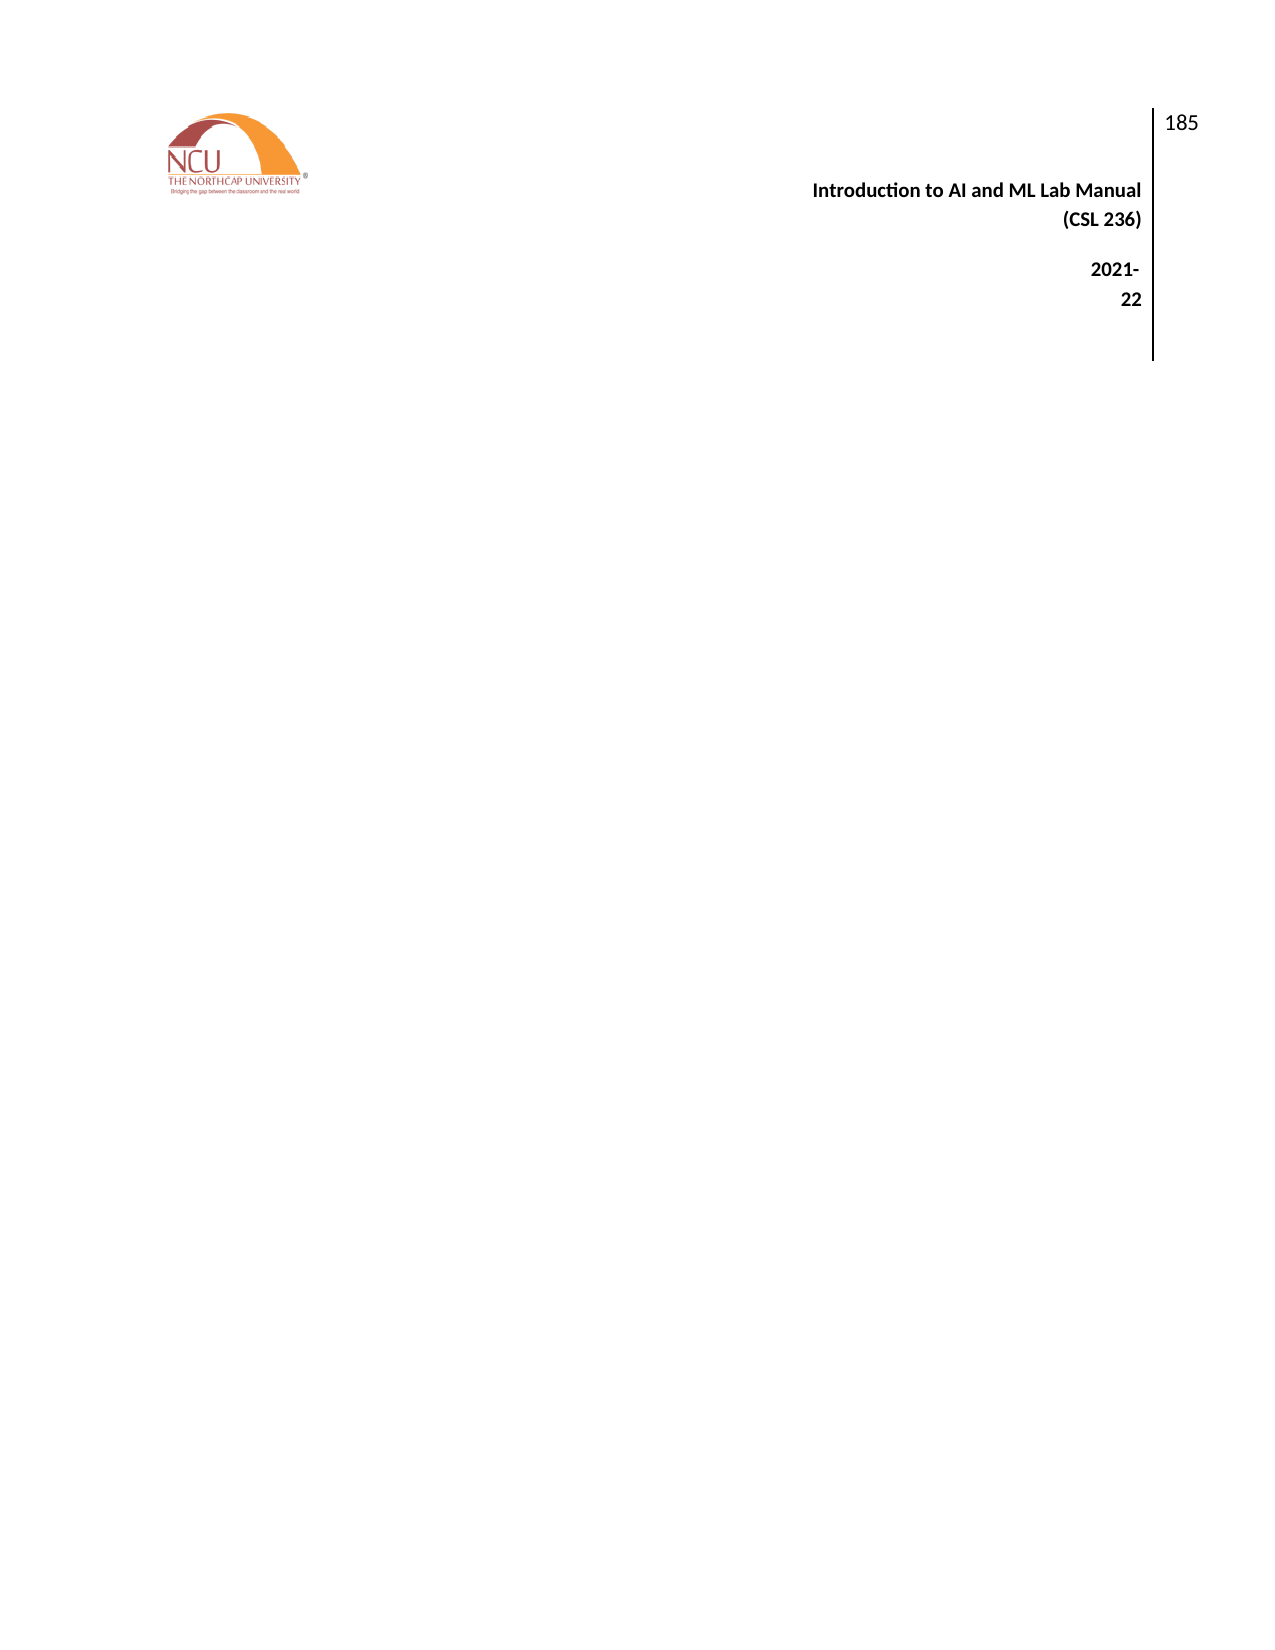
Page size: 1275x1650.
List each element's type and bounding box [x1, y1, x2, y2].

picture [164, 108, 309, 198]
